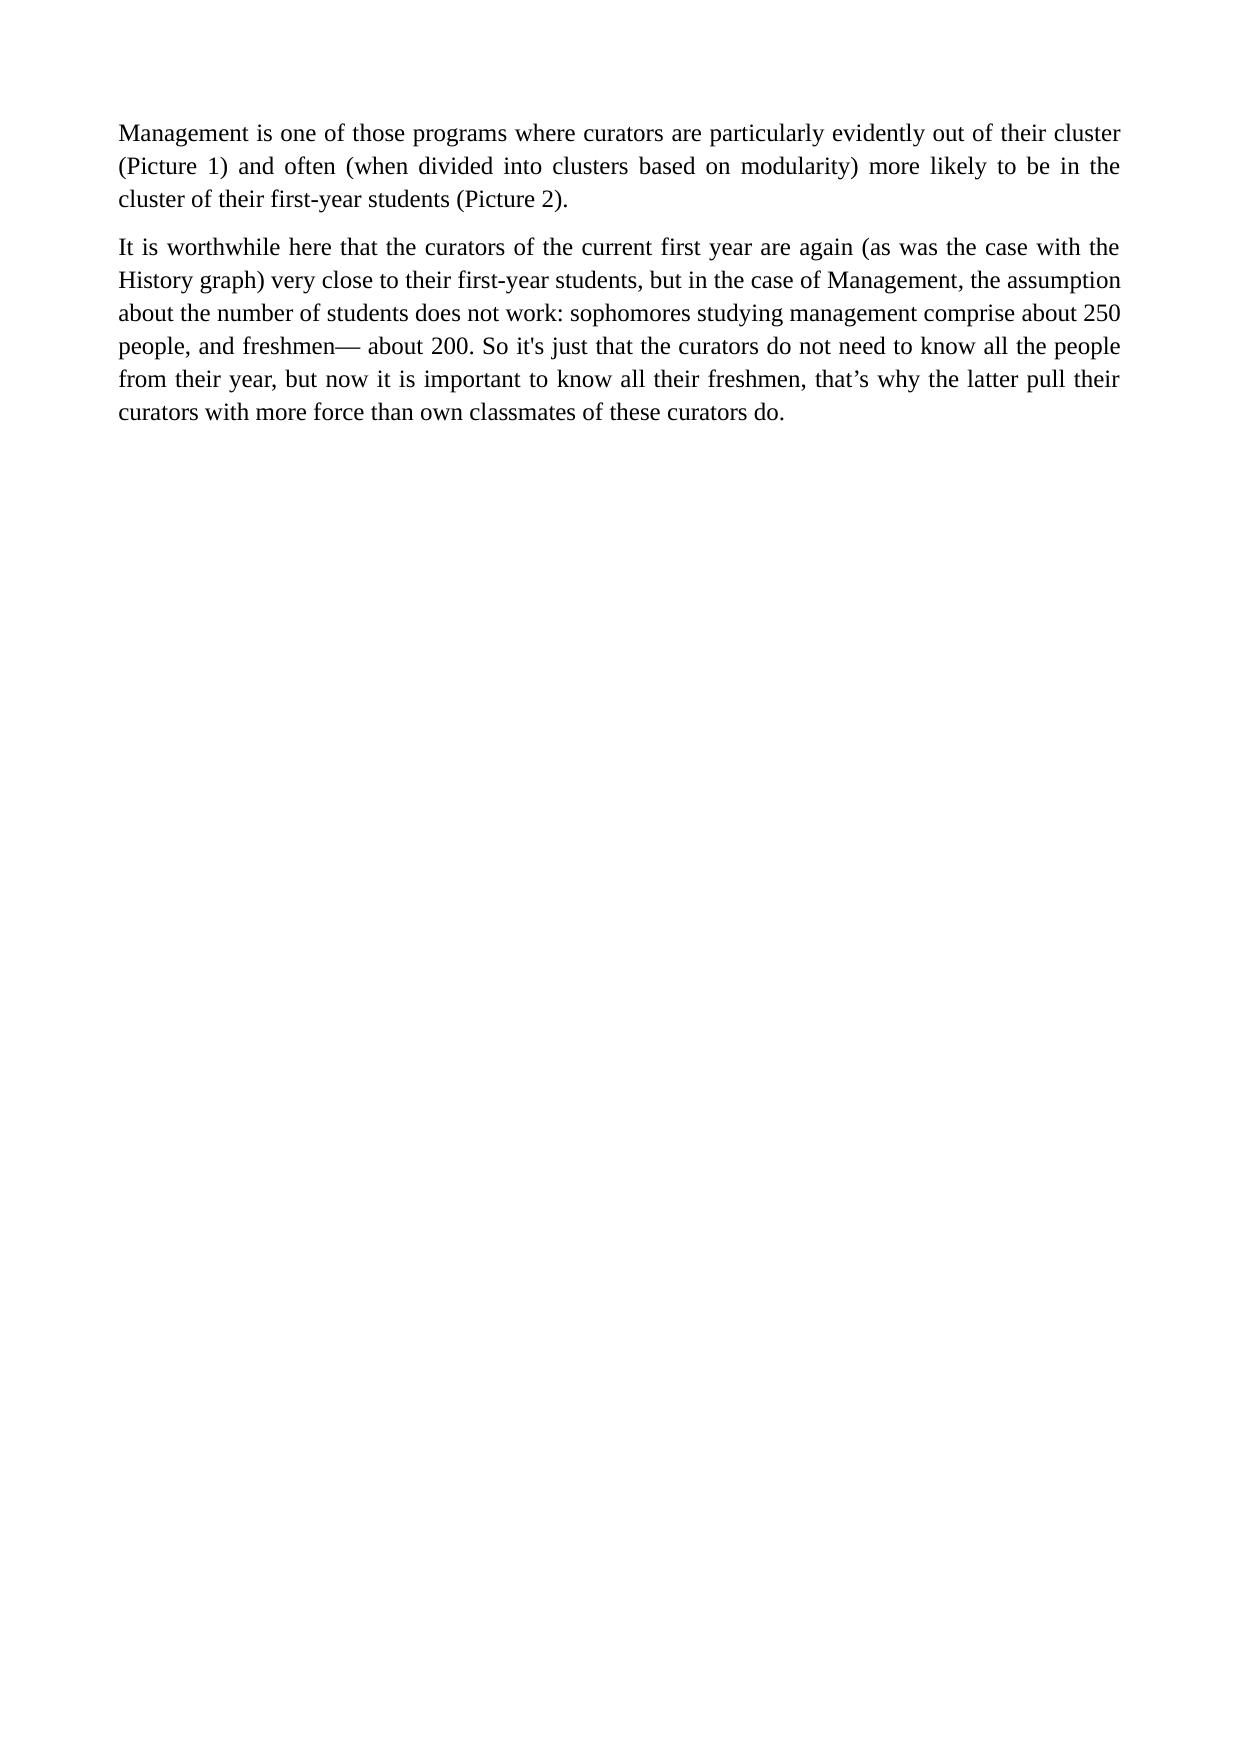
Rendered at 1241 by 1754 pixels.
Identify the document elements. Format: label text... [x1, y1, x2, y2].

text Management is one of those programs where curators are particularly evidently out of their cluster (Picture 1) and often (when divided into clusters based on modularity) more likely to be in the cluster of their first-year students (Picture 2). [118, 118, 1122, 213]
text It is worthwhile here that the curators of the current first year are again (as was the case with the History graph) very close to their first-year students, but in the case of Management, the assumption about the number of students does not work: sophomores studying management comprise about 250 people, and freshmen— about 200. So it's just that the curators do not need to know all the people from their year, but now it is important to know all their freshmen, that’s why the latter pull their curators with more force than own classmates of these curators do. [118, 232, 1122, 426]
